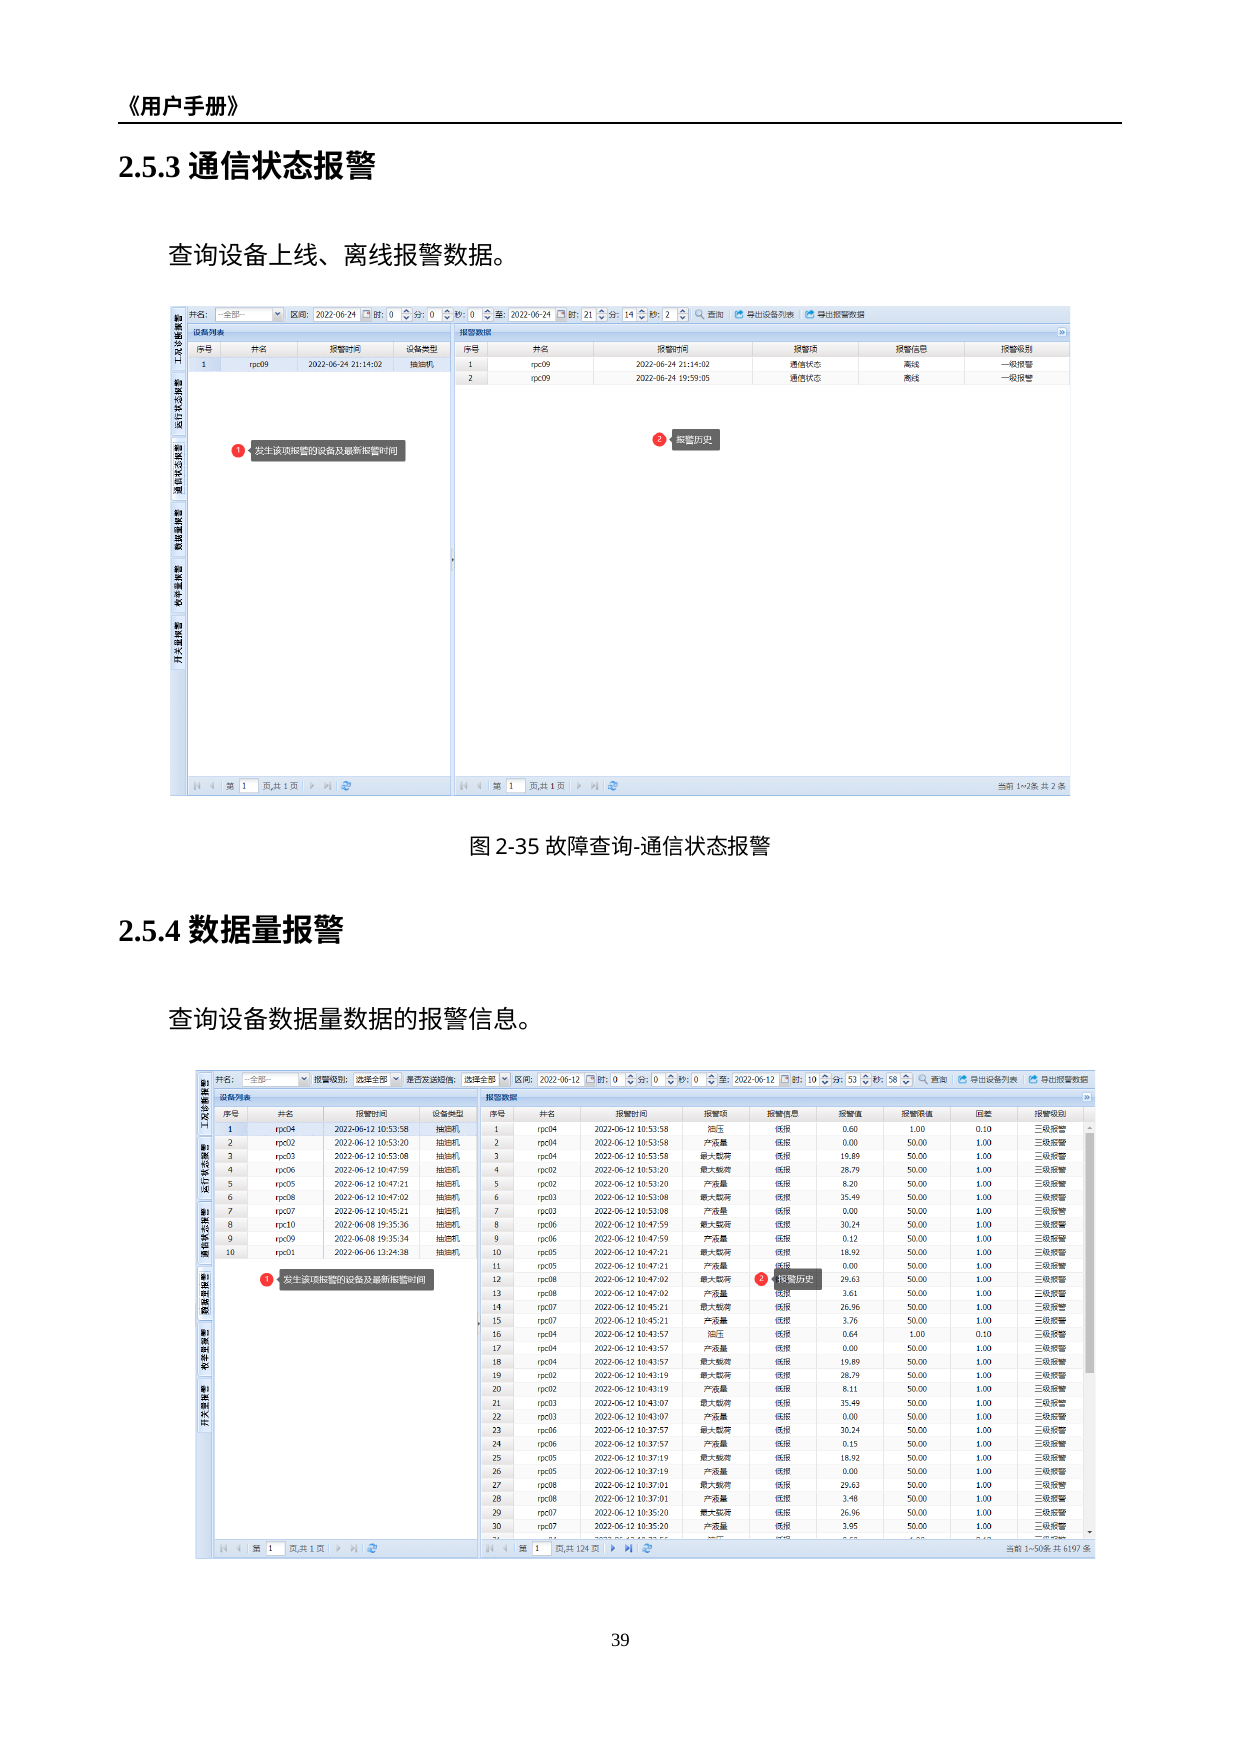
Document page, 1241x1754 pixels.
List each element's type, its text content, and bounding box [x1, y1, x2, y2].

picture [170, 306, 1071, 796]
subtitle 2.5.3 通信状态报警 [118, 129, 1122, 197]
picture [195, 1070, 1096, 1559]
text 查询设备数据量数据的报警信息。 [118, 984, 1122, 1052]
subtitle 2.5.4 数据量报警 [118, 894, 1122, 962]
text 查询设备上线、离线报警数据。 [118, 220, 1122, 288]
text 图2-35 故障查询-通信状态报警 [118, 828, 1122, 862]
